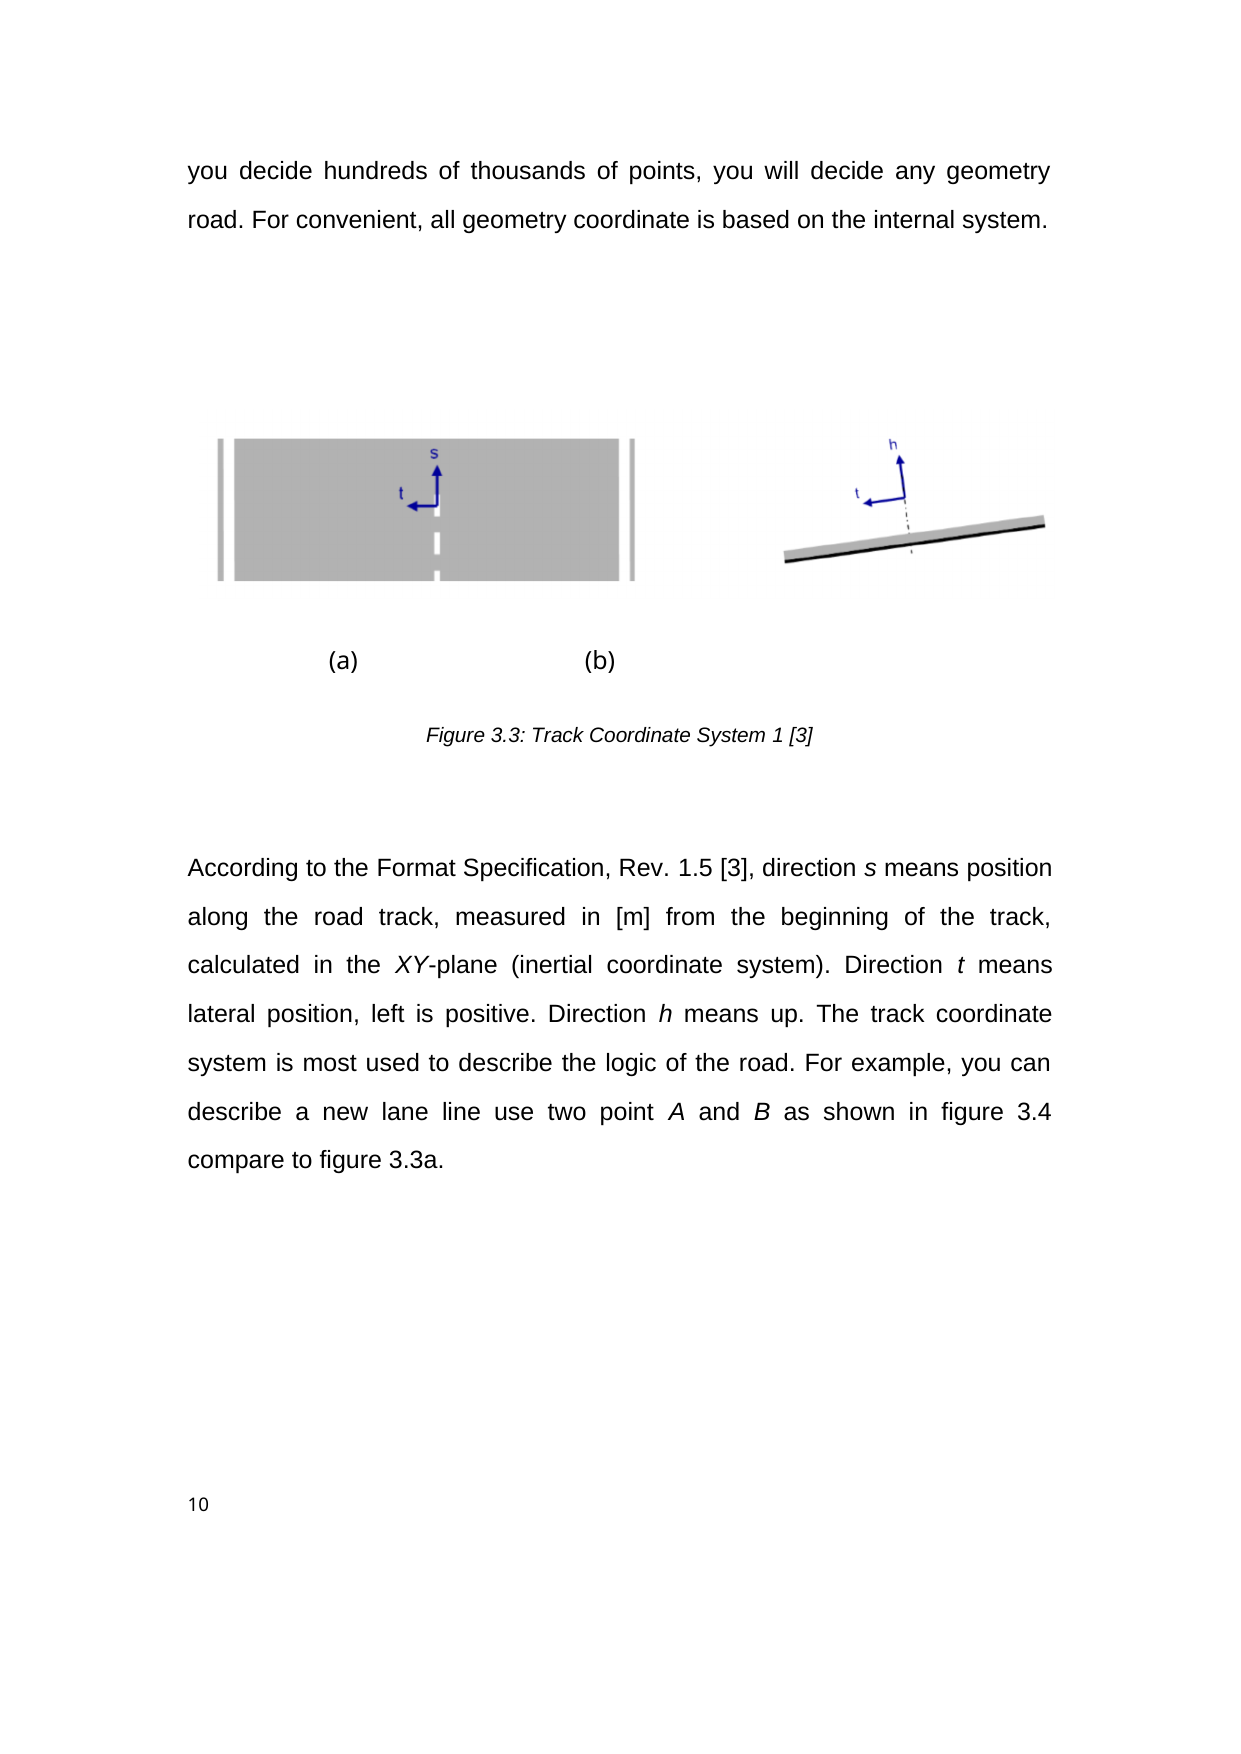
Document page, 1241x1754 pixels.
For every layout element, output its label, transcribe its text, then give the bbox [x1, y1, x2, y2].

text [187, 154, 1053, 236]
picture [198, 409, 1055, 599]
text According to the Format Specification, Rev. 1.5 [3], direction s means position along the road track, measured in [m] from the beginning of the track, calculated in the XY-plane (inertial coordinate system). Direction t means lateral position, left is positive. Direction h means up. The track coordinate system is most used to describe the logic of the road. For example, you can describe a new lane line use two point A and B as shown in figure 3.4 compare to figure 3.3a. [187, 851, 1053, 1176]
text Figure 3.3: Track Coordinate System 1 [3] [187, 718, 1053, 751]
text (a) (b) [187, 627, 1053, 692]
